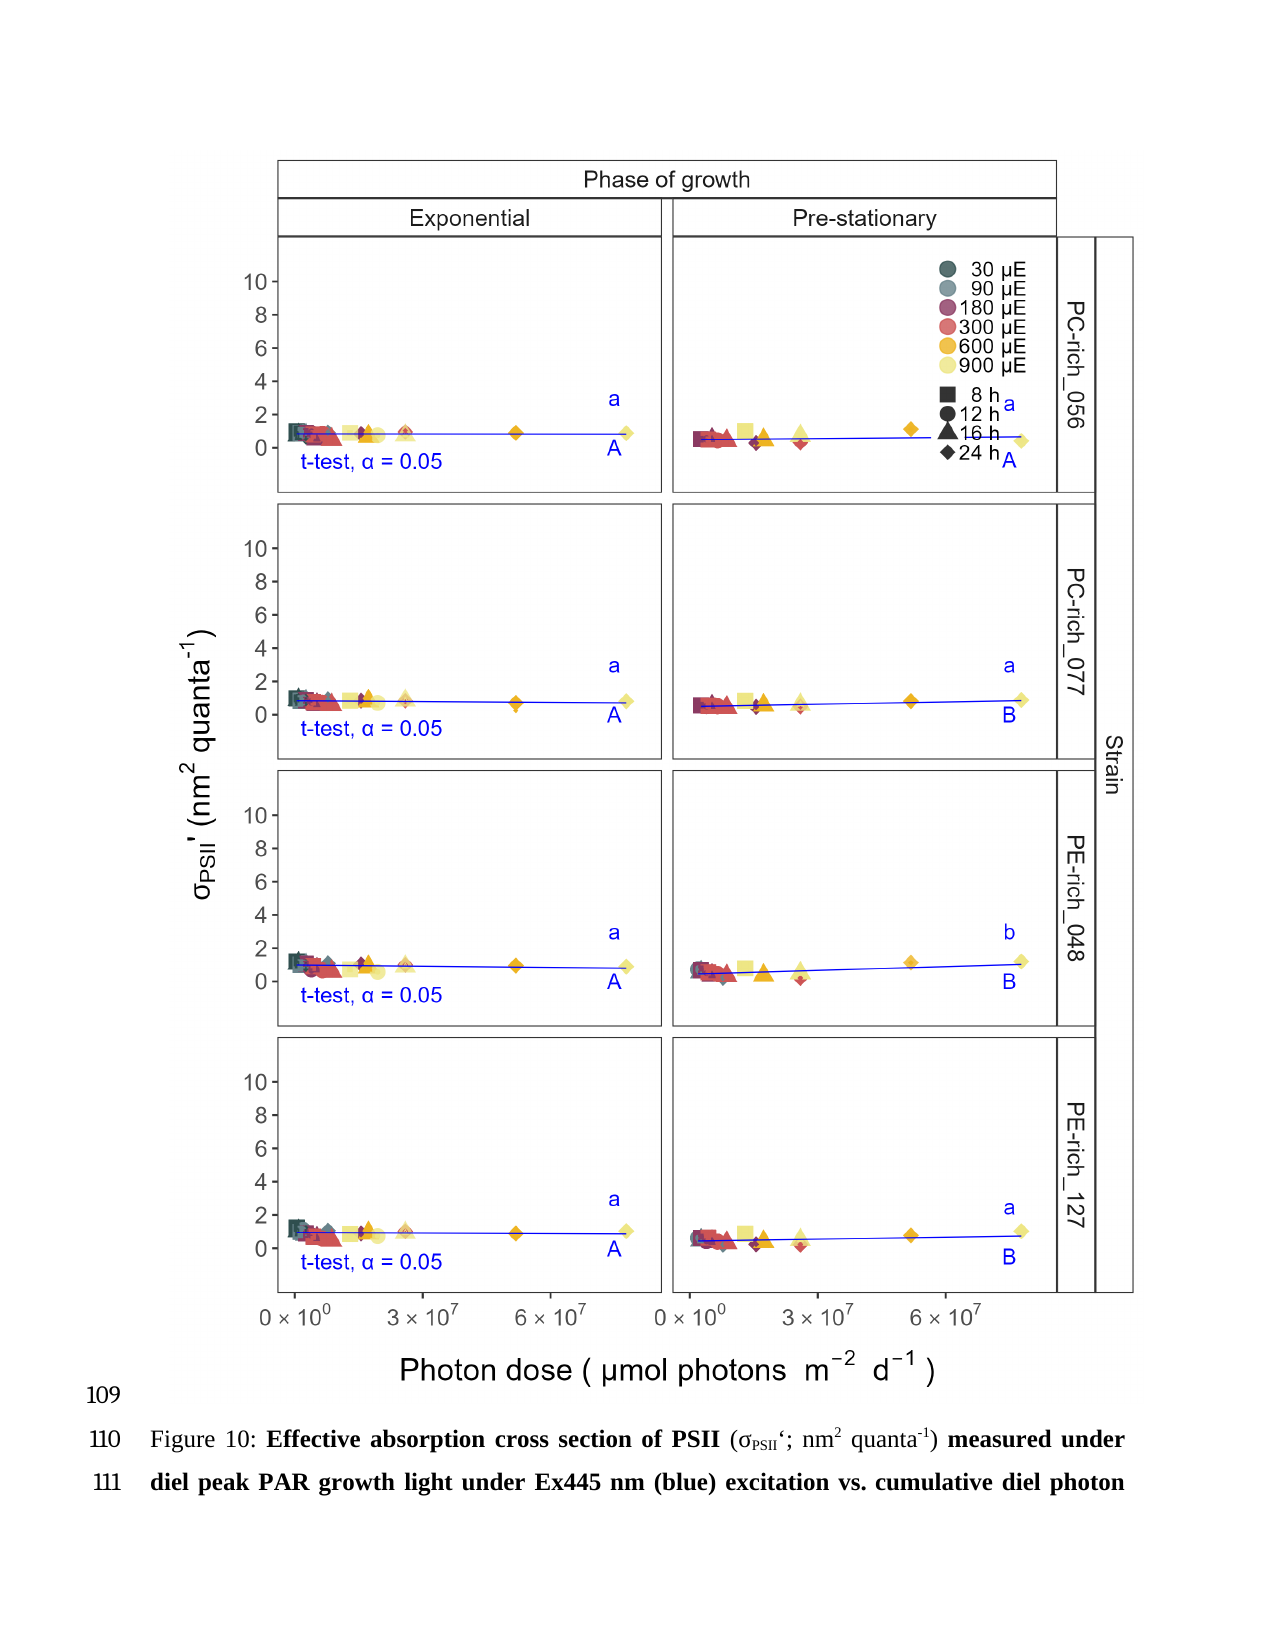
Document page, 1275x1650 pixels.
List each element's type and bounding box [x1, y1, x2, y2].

picture [168, 150, 1144, 1404]
text [150, 1424, 1125, 1496]
